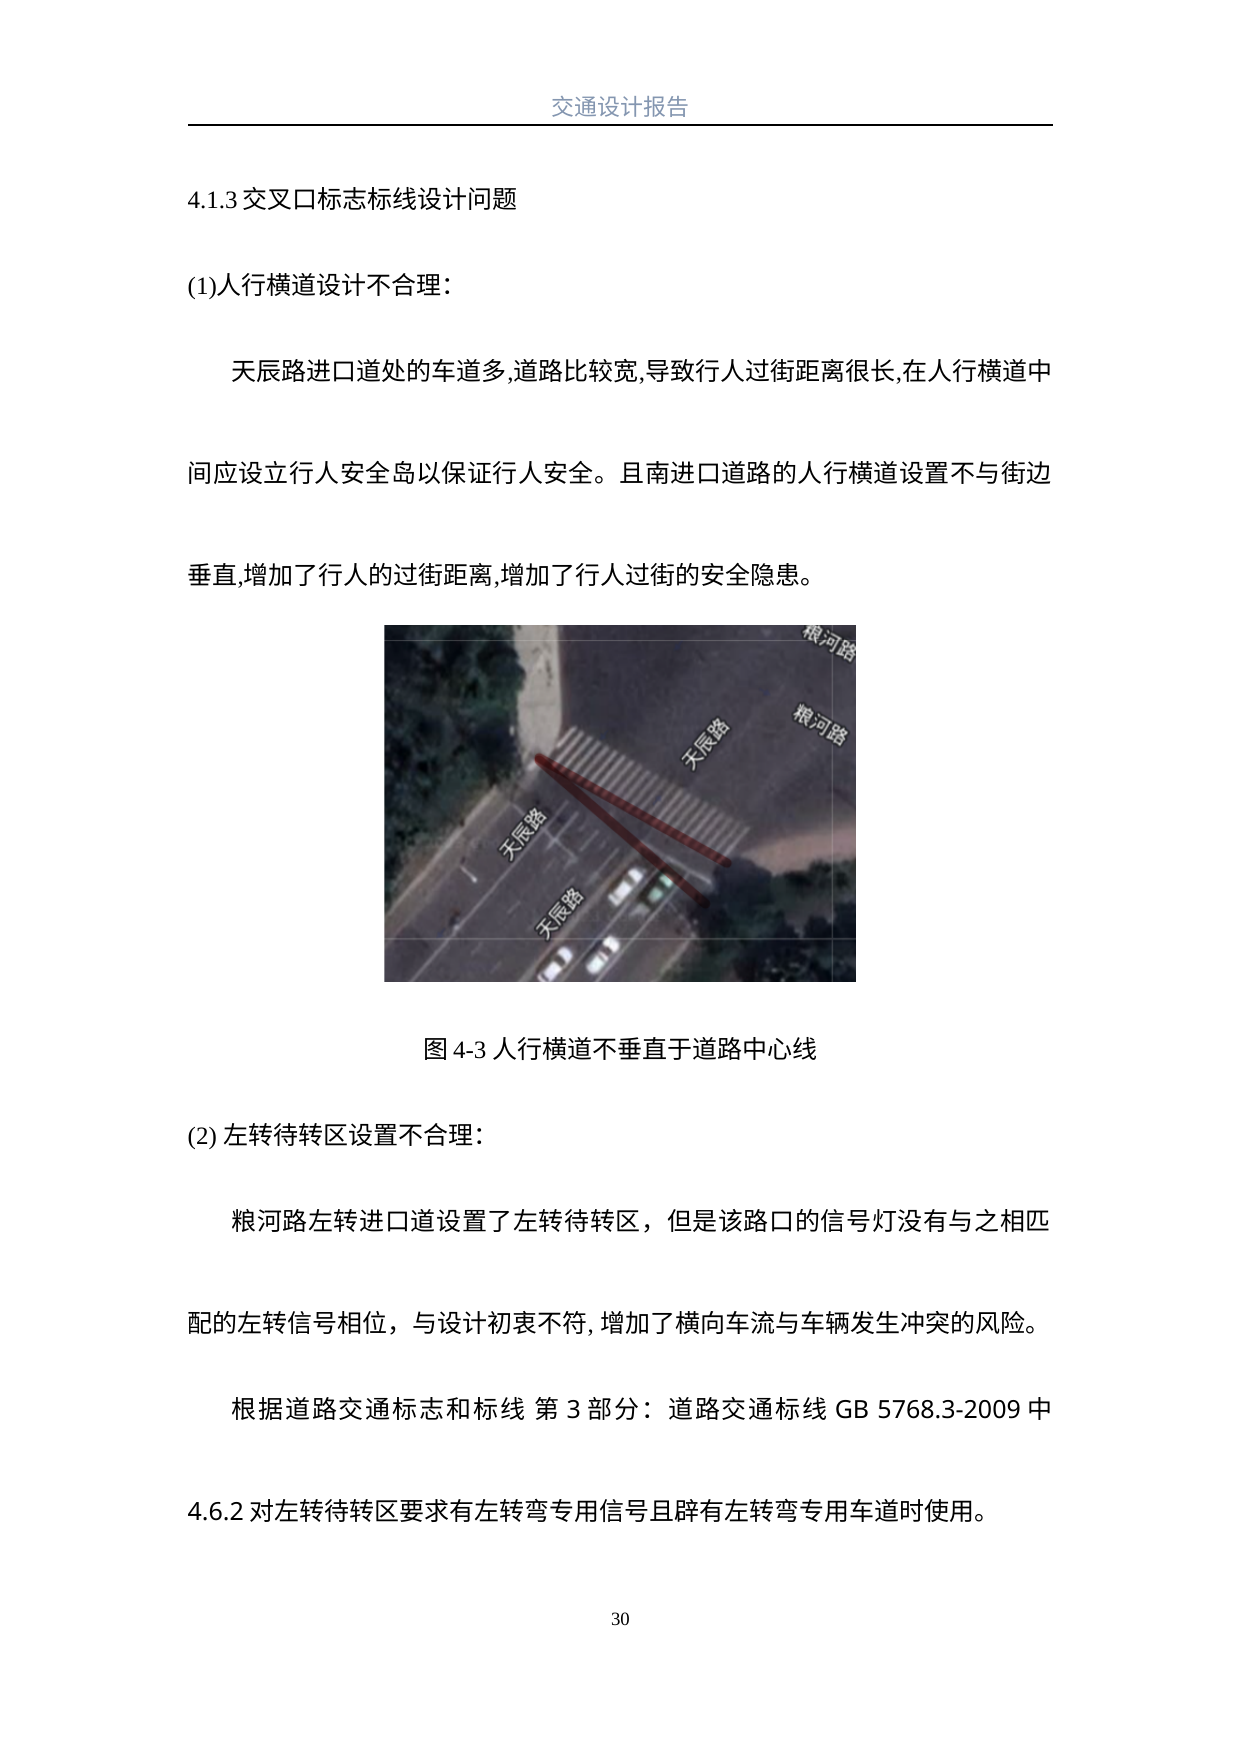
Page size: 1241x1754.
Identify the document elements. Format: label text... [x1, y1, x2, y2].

text 粮河路左转进口道设置了左转待转区，但是该路口的信号灯没有与之相匹配的左转信号相位，与设计初衷不符, 增加了横向车流与车辆发生冲突的风险。 [187, 1186, 1053, 1356]
text (2) 左转待转区设置不合理： [187, 1100, 1053, 1168]
picture [384, 625, 856, 982]
text 根据道路交通标志和标线 第3部分：道路交通标线GB 5768.3-2009中4.6.2对左转待转区要求有左转弯专用信号且辟有左转弯专用车道时使用。 [187, 1374, 1053, 1543]
text 4.1.3交叉口标志标线设计问题 [187, 164, 1053, 232]
text (1)人行横道设计不合理： [187, 250, 1053, 318]
text 图4-3 人行横道不垂直于道路中心线 [187, 1014, 1053, 1082]
text 天辰路进口道处的车道多,道路比较宽,导致行人过街距离很长,在人行横道中间应设立行人安全岛以保证行人安全。且南进口道路的人行横道设置不与街边垂直,增加了行人的过街距离,增加了行人过街的安全隐患。 [187, 336, 1053, 608]
